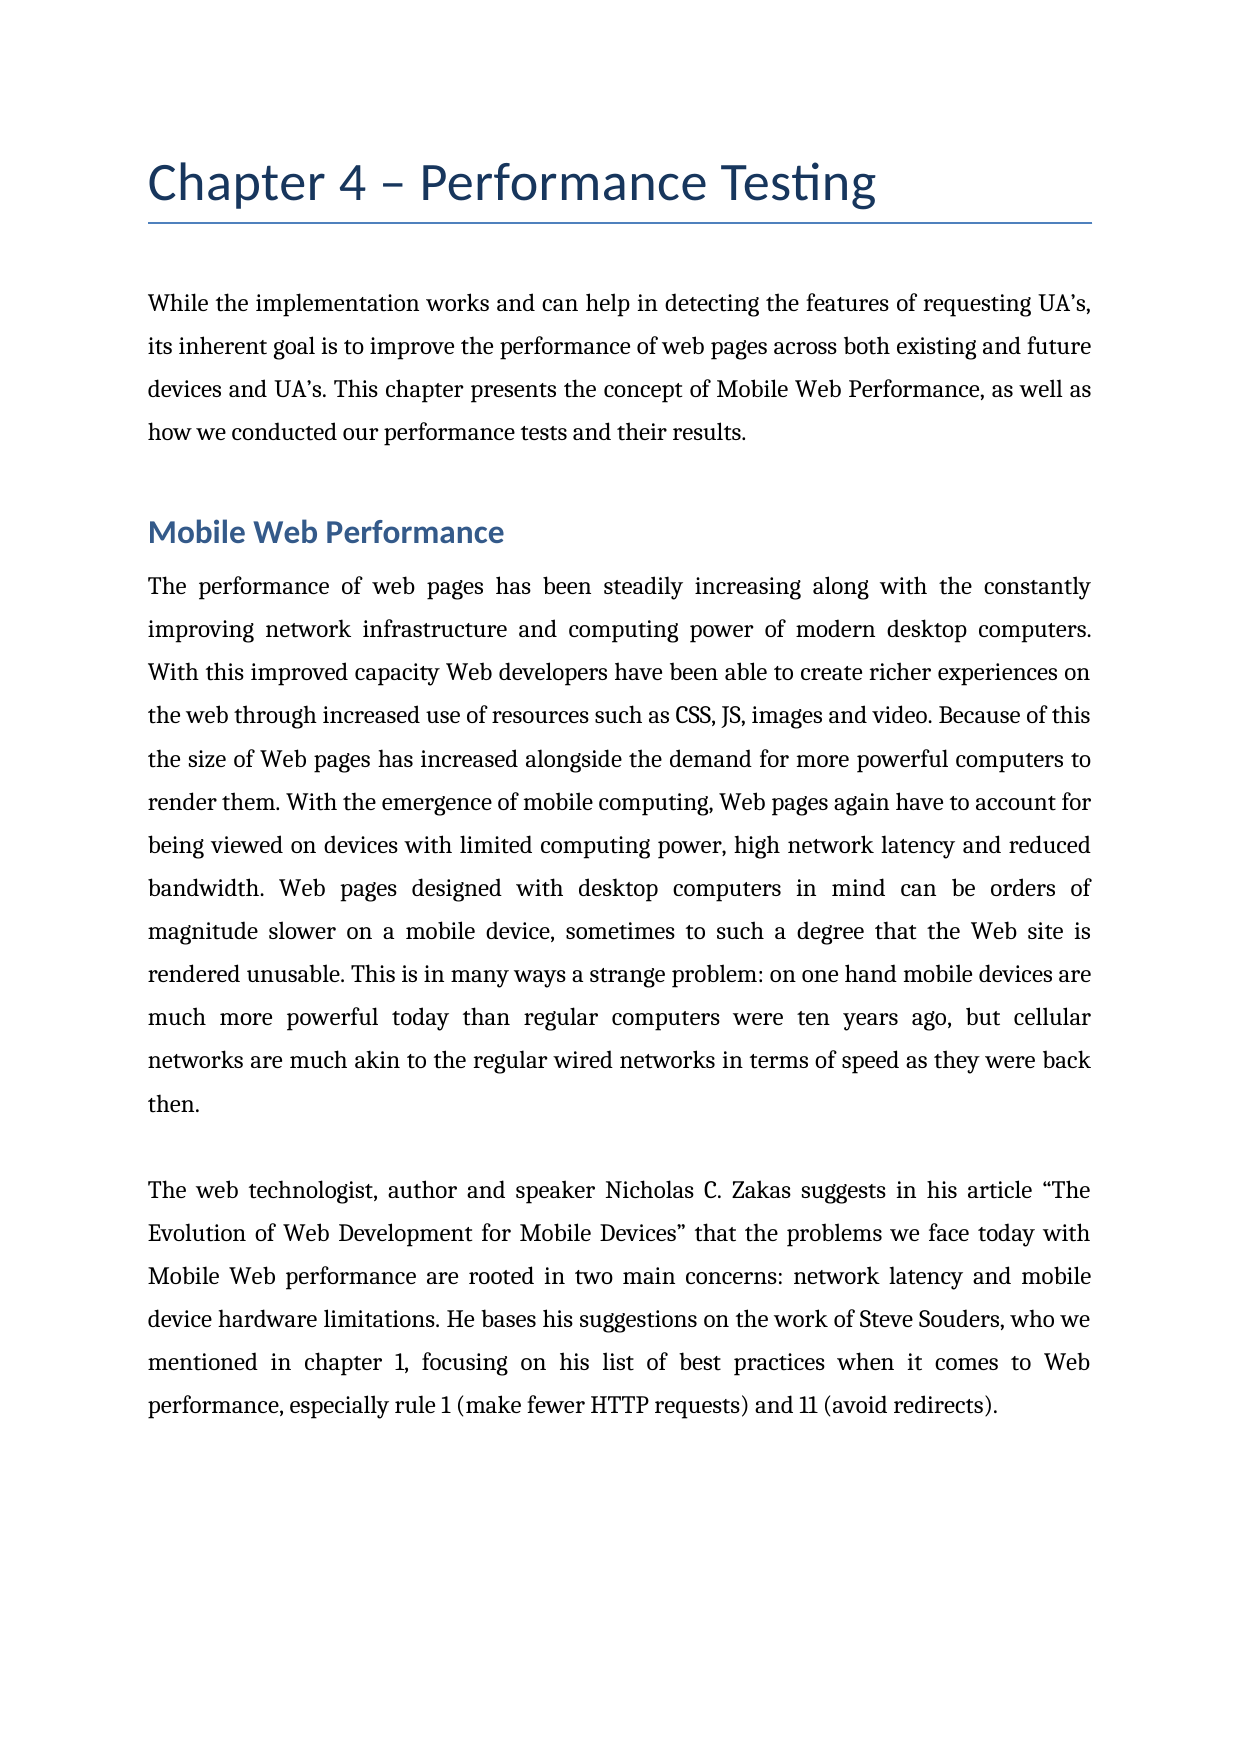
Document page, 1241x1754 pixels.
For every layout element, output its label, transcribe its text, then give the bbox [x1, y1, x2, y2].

title Chapter 4 – Performance Testing [148, 148, 1092, 222]
text The web technologist, author and speaker Nicholas C. Zakas suggests in his article “The Evolution of Web Development for Mobile Devices” that the problems we face today with Mobile Web performance are rooted in two main concerns: network latency and mobile device hardware limitations. He bases his suggestions on the work of Steve Souders, who we mentioned in chapter 1, focusing on his list of best practices when it comes to Web performance, especially rule 1 (make fewer HTTP requests) and 11 (avoid redirects). [148, 1176, 1092, 1420]
text The performance of web pages has been steadily increasing along with the constantly improving network infrastructure and computing power of modern desktop computers. With this improved capacity Web developers have been able to create richer experiences on the web through increased use of resources such as CSS, JS, images and video. Because of this the size of Web pages has increased alongside the demand for more powerful computers to render them. With the emergence of mobile computing, Web pages again have to account for being viewed on devices with limited computing power, high network latency and reduced bandwidth. Web pages designed with desktop computers in mind can be orders of magnitude slower on a mobile device, sometimes to such a degree that the Web site is rendered unusable. This is in many ways a strange problem: on one hand mobile devices are much more powerful today than regular computers were ten years ago, but cellular networks are much akin to the regular wired networks in terms of speed as they were back then. [148, 572, 1092, 1118]
text While the implementation works and can help in detecting the features of requesting UA’s, its inherent goal is to improve the performance of web pages across both existing and future devices and UA’s. This chapter presents the concept of Mobile Web Performance, as well as how we conducted our performance tests and their results. [148, 288, 1092, 447]
subtitle Mobile Web Performance [148, 511, 1092, 552]
